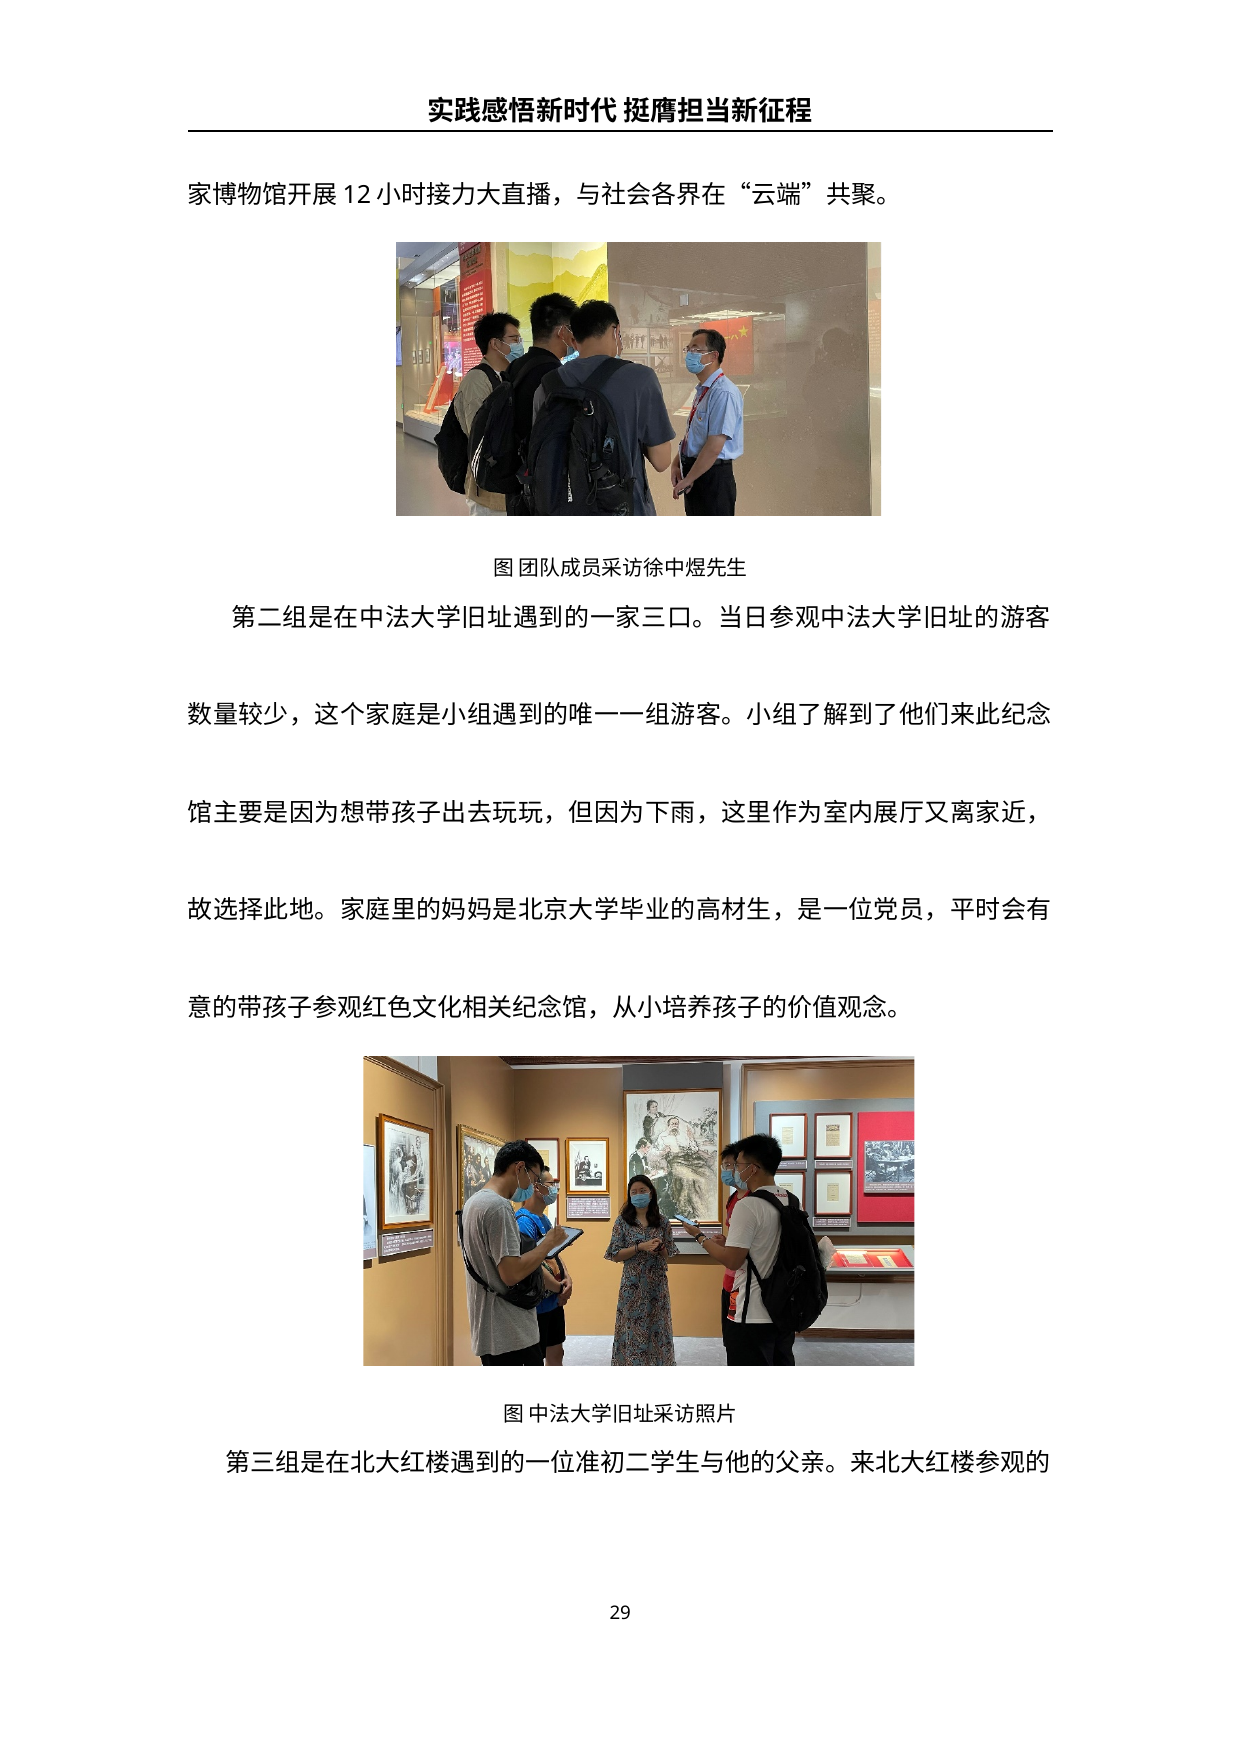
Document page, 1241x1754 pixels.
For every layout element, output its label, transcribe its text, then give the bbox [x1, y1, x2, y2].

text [187, 1428, 1053, 1493]
text 图 中法大学旧址采访照片 [187, 1396, 1053, 1428]
text 第二组是在中法大学旧址遇到的一家三口。当日参观中法大学旧址的游客数量较少，这个家庭是小组遇到的唯一一组游客。小组了解到了他们来此纪念馆主要是因为想带孩子出去玩玩，但因为下雨，这里作为室内展厅又离家近，故选择此地。家庭里的妈妈是北京大学毕业的高材生，是一位党员，平时会有意的带孩子参观红色文化相关纪念馆，从小培养孩子的价值观念。 [187, 583, 1053, 1038]
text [187, 160, 1053, 225]
text 图 团队成员采访徐中煜先生 [187, 550, 1053, 583]
picture [363, 1056, 915, 1366]
picture [396, 242, 882, 516]
